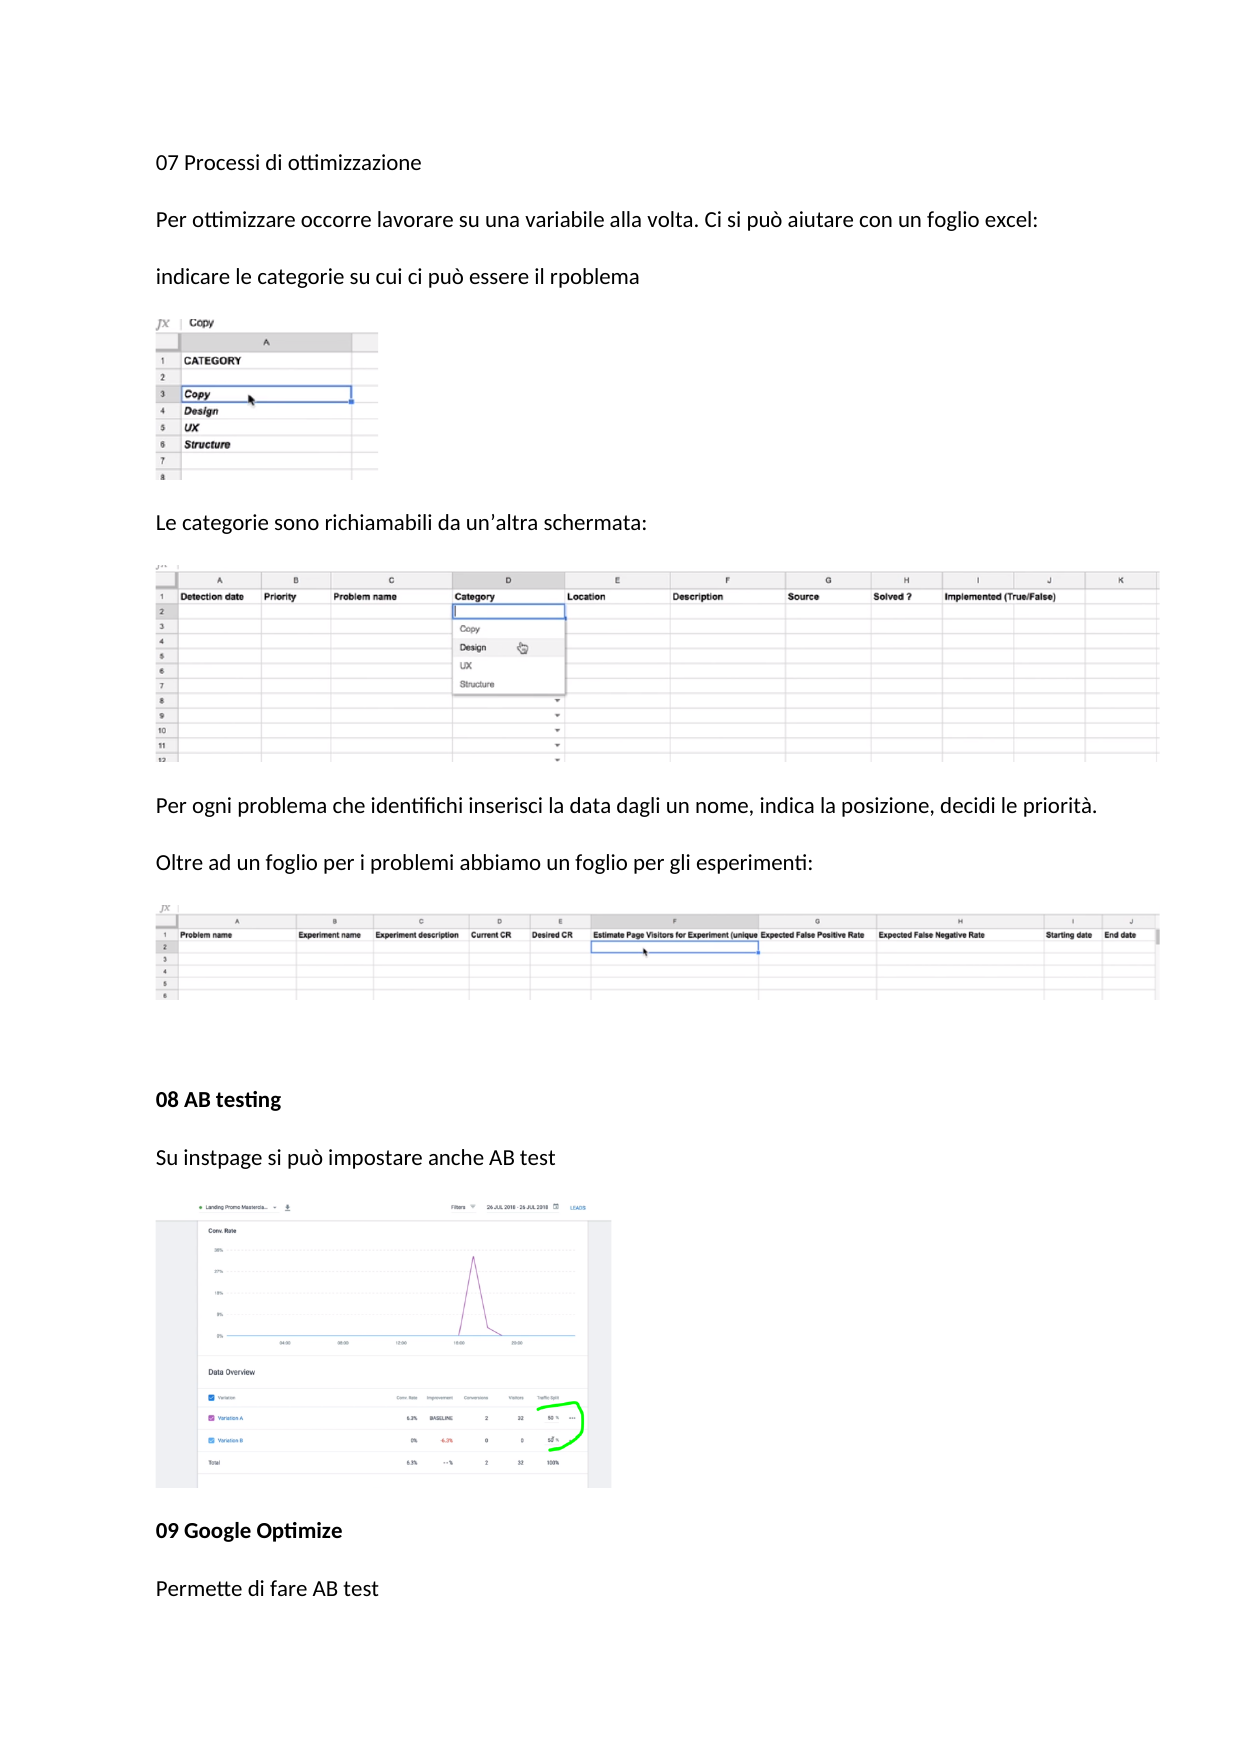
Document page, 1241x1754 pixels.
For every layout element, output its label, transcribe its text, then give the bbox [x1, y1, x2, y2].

picture [155, 905, 1160, 1000]
text indicare le categorie su cui ci può essere il rpoblema [156, 262, 1122, 290]
text Oltre ad un foglio per i problemi abbiamo un foglio per gli esperimenti: [156, 848, 1122, 876]
picture [155, 565, 1160, 762]
text 09 Google Optimize [156, 1517, 1122, 1544]
text Per ottimizzare occorre lavorare su una variabile alla volta. Ci si può aiutare con un foglio excel: [156, 205, 1122, 233]
text Su instpage si può impostare anche AB test [156, 1143, 1122, 1171]
text Permette di fare AB test [156, 1574, 1122, 1602]
text 07 Processi di ottimizzazione [156, 148, 1122, 176]
text 08 AB testing [156, 1086, 1122, 1113]
picture [155, 1200, 612, 1488]
text Le categorie sono richiamabili da un’altra schermata: [156, 508, 1122, 537]
text Per ogni problema che identifichi inserisci la data dagli un nome, indica la posizione, decidi le priorità. [156, 791, 1122, 819]
picture [155, 319, 379, 480]
